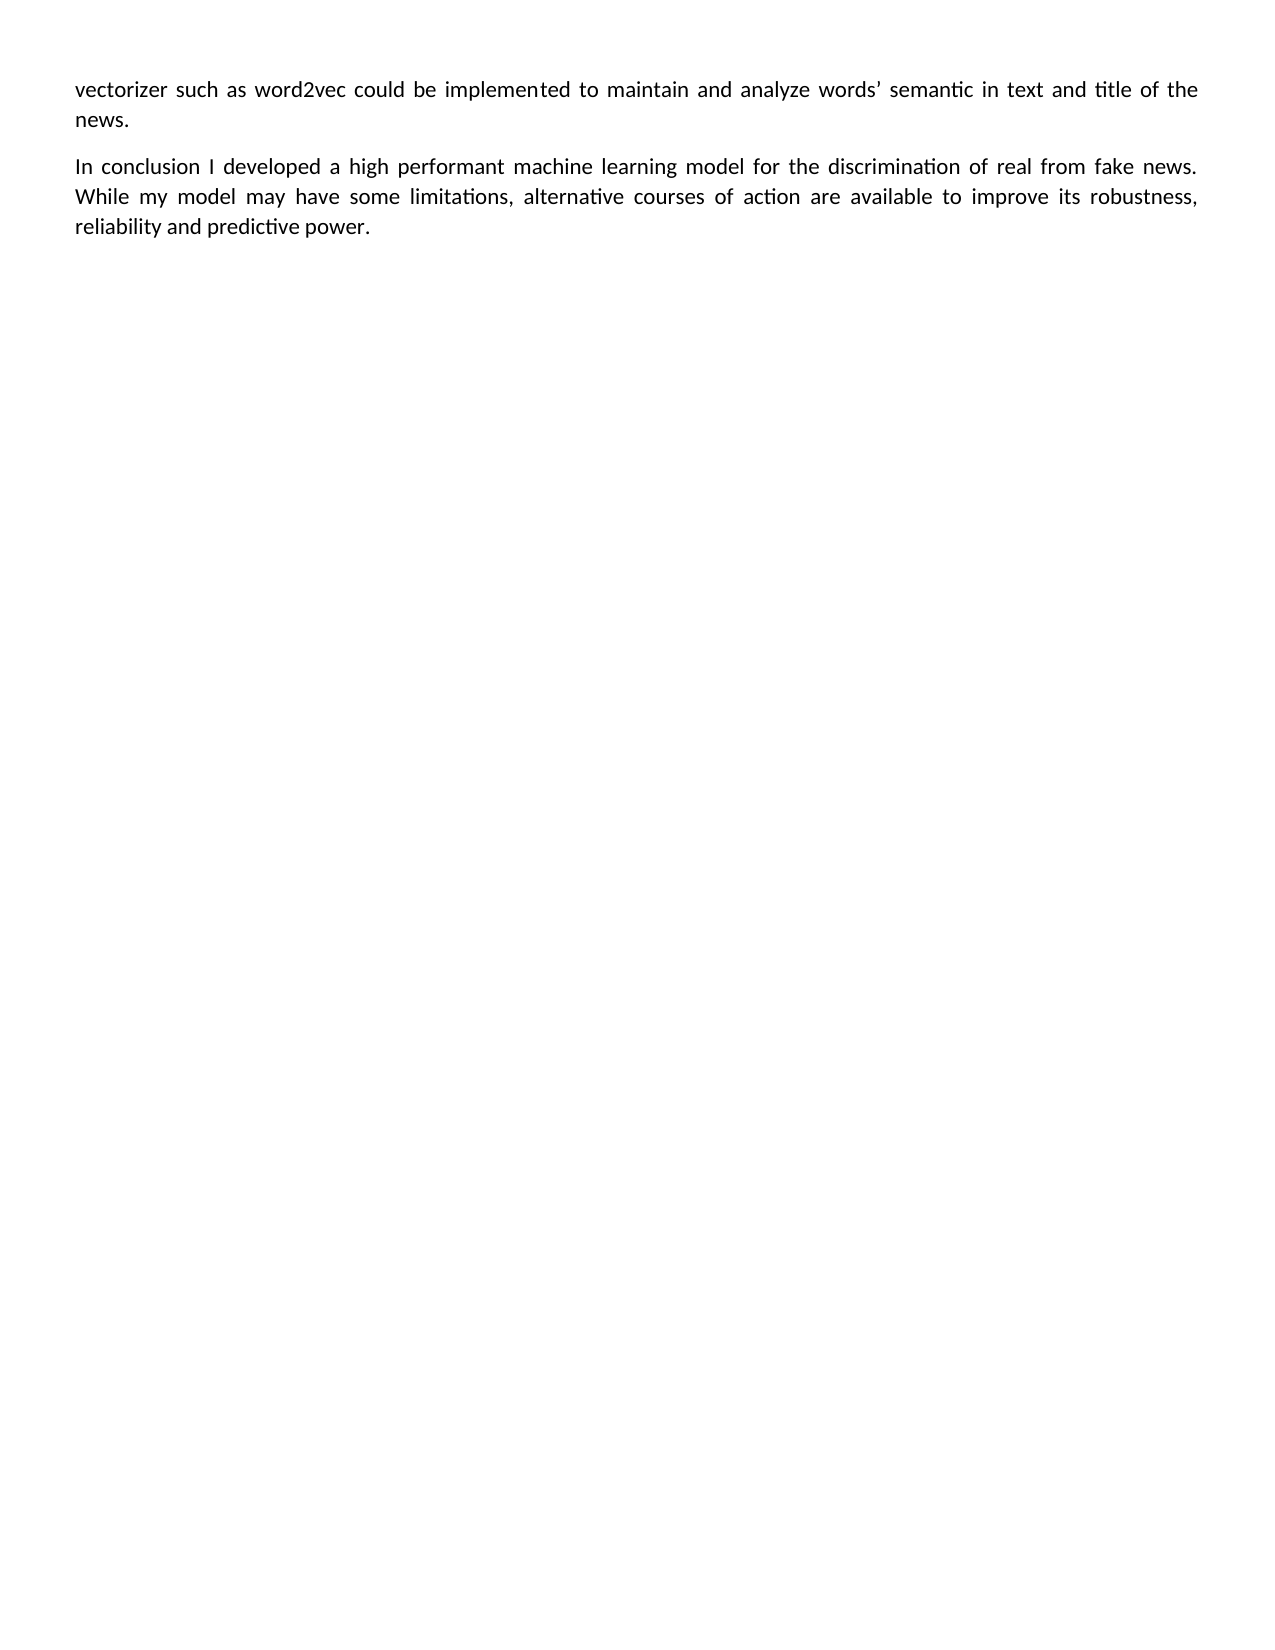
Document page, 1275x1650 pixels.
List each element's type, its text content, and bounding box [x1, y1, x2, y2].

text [75, 75, 1200, 133]
text In conclusion I developed a high performant machine learning model for the discrimination of real from fake news. While my model may have some limitations, alternative courses of action are available to improve its robustness, reliability and predictive power. [75, 152, 1200, 241]
